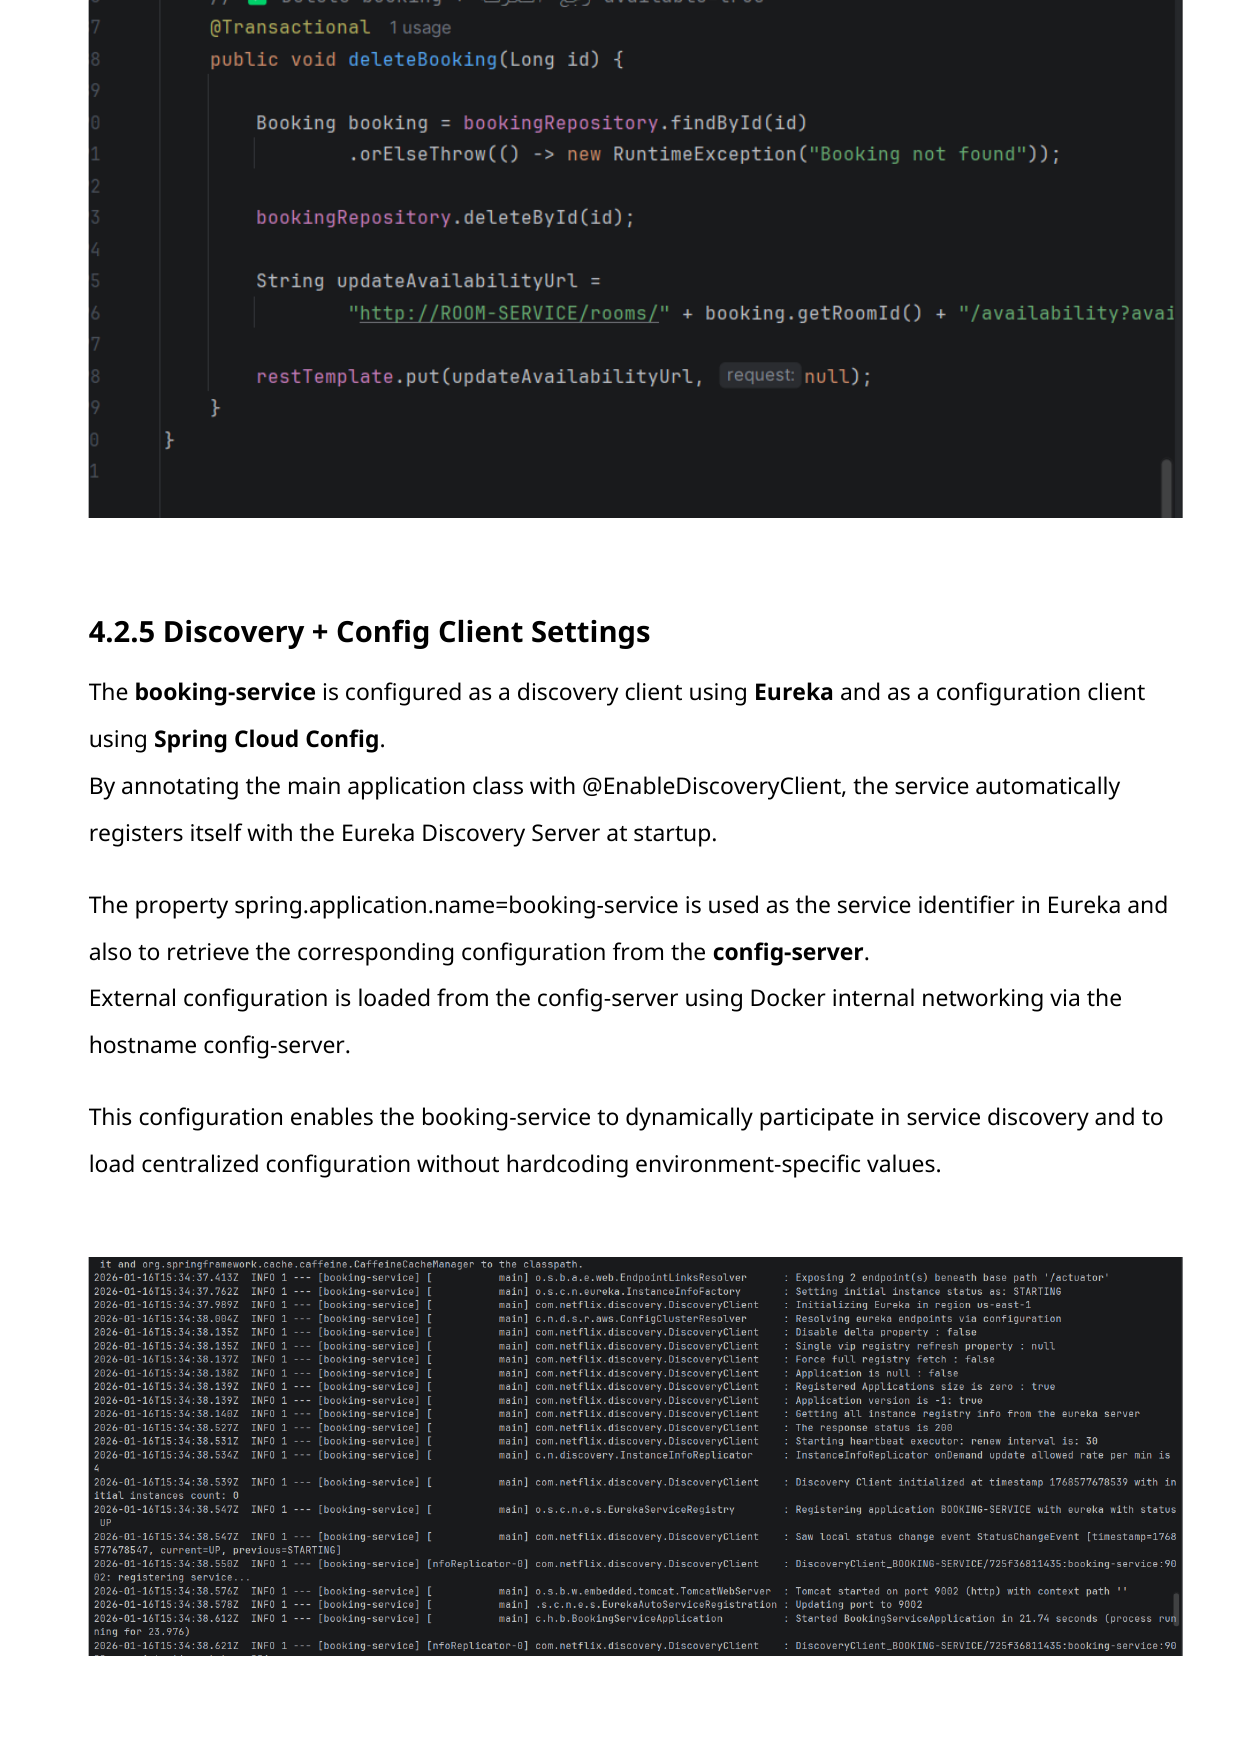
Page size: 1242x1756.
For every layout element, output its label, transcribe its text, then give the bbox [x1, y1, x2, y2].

picture [88, 1257, 1183, 1656]
text 4.2.5 Discovery + Config Client Settings [88, 611, 1183, 651]
text This configuration enables the booking-service to dynamically participate in service discovery and to load centralized configuration without hardcoding environment-specific values. [88, 1101, 1183, 1179]
picture [88, 0, 1183, 518]
text The booking-service is configured as a discovery client using Eureka and as a configuration client using Spring Cloud Config. By annotating the main application class with @EnableDiscoveryClient, the service automatically registers itself with the Eureka Discovery Server at startup. [88, 676, 1183, 848]
text The property spring.application.name=booking-service is used as the service identifier in Eureka and also to retrieve the corresponding configuration from the config-server. External configuration is loaded from the config-server using Docker internal networking via the hostname config-server. [88, 889, 1183, 1061]
